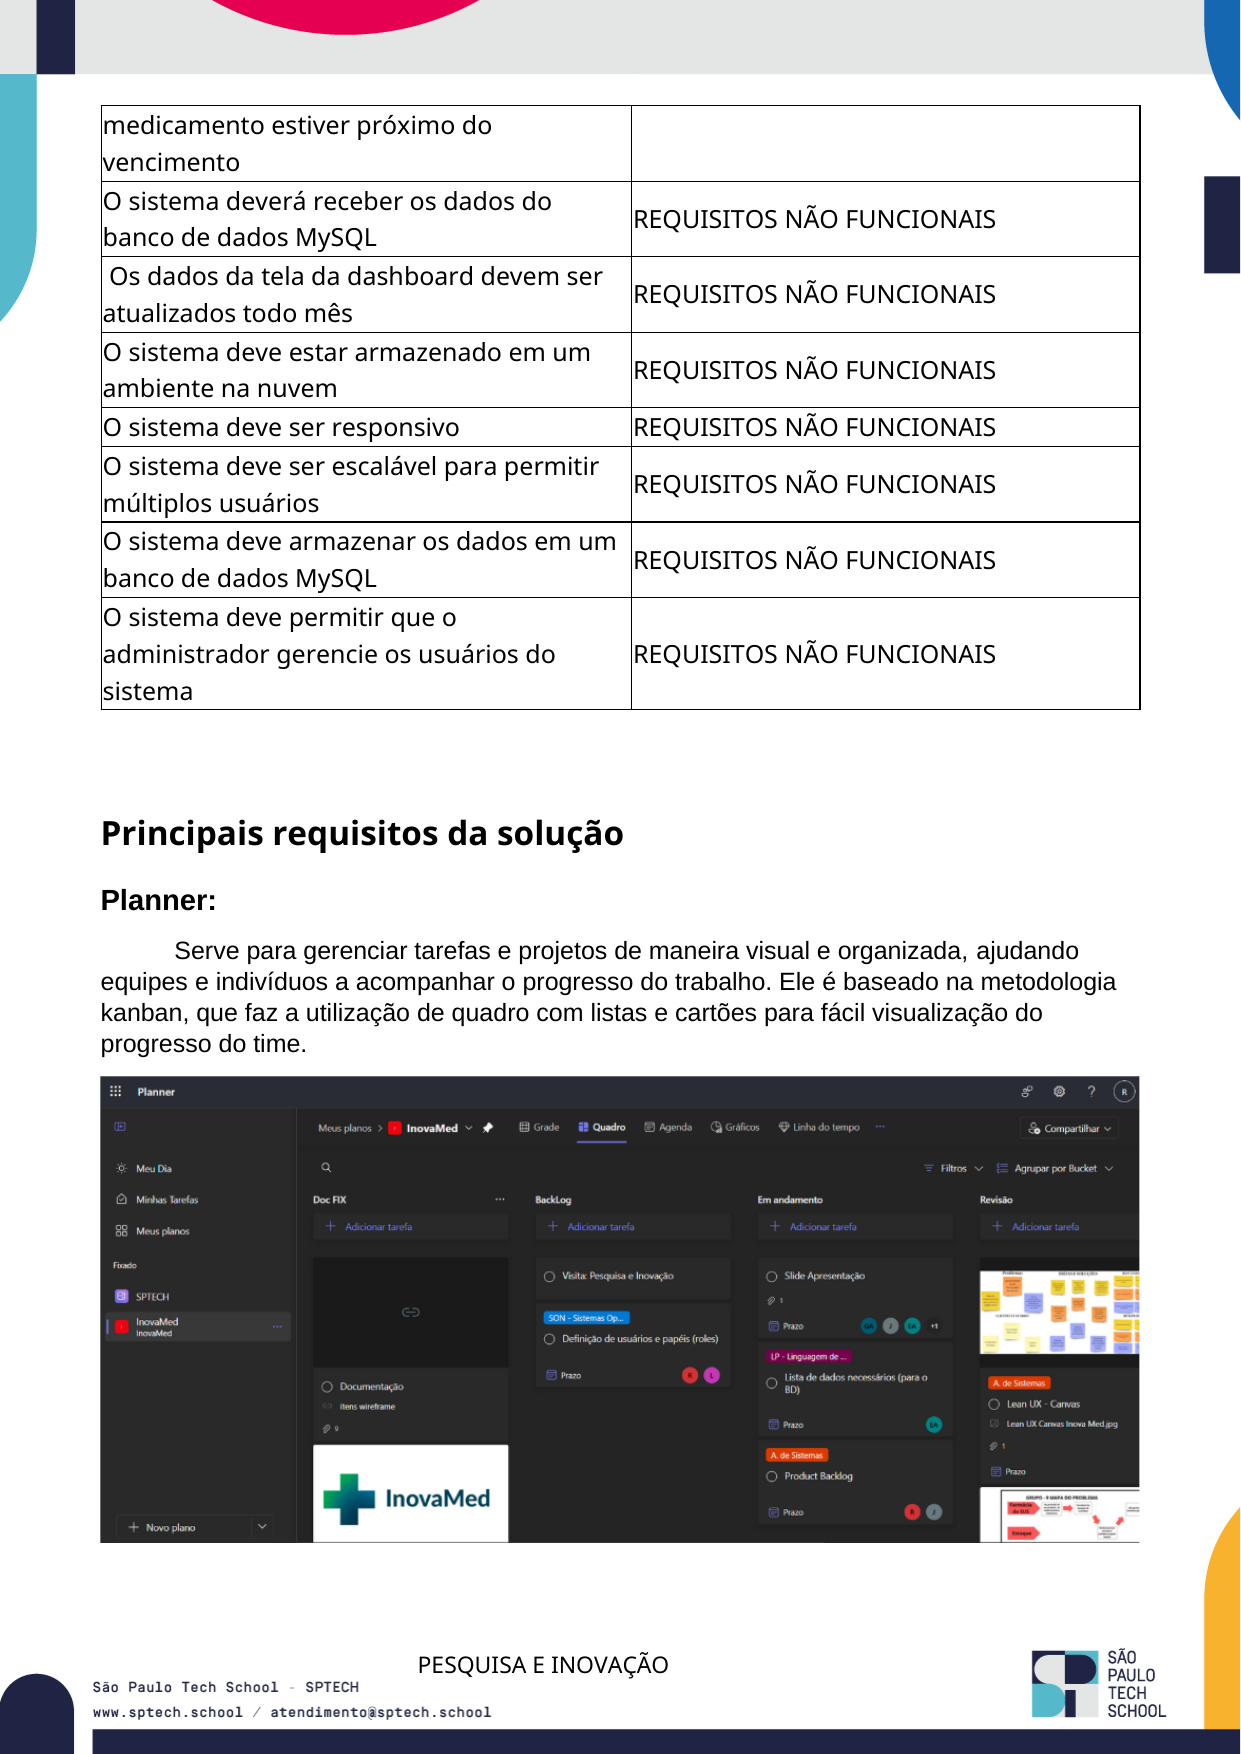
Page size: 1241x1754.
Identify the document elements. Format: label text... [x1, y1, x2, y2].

table_cell O sistema deve ser escalável para permitir múltiplos usuários [102, 447, 631, 521]
text Principais requisitos da solução [100, 809, 1140, 855]
table_cell REQUISITOS NÃO FUNCIONAIS [632, 523, 1139, 597]
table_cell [102, 106, 631, 181]
table_cell REQUISITOS NÃO FUNCIONAIS [632, 598, 1139, 709]
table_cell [632, 106, 1139, 181]
text Serve para gerenciar tarefas e projetos de maneira visual e organizada, ajudando equipes e indivíduos a acompanhar o progresso do trabalho. Ele é baseado na metodologia kanban, que faz a utilização de quadro com listas e cartões para fácil visualização do progresso do time. [100, 936, 1140, 1058]
table_cell Os dados da tela da dashboard devem ser atualizados todo mês [102, 257, 631, 332]
table_cell REQUISITOS NÃO FUNCIONAIS [632, 333, 1139, 407]
table_cell REQUISITOS NÃO FUNCIONAIS [632, 257, 1139, 332]
table_cell REQUISITOS NÃO FUNCIONAIS [632, 447, 1139, 521]
picture [0, 0, 1241, 1754]
table_cell REQUISITOS NÃO FUNCIONAIS [632, 182, 1139, 256]
text Planner: [100, 883, 1140, 917]
table_cell REQUISITOS NÃO FUNCIONAIS [632, 408, 1139, 446]
table_cell O sistema deve permitir que o administrador gerencie os usuários do sistema [102, 598, 631, 709]
table_cell O sistema deve estar armazenado em um ambiente na nuvem [102, 333, 631, 407]
table_cell O sistema deve ser responsivo [102, 408, 631, 446]
table_cell O sistema deve armazenar os dados em um banco de dados MySQL [102, 523, 631, 597]
table_cell O sistema deverá receber os dados do banco de dados MySQL [102, 182, 631, 256]
